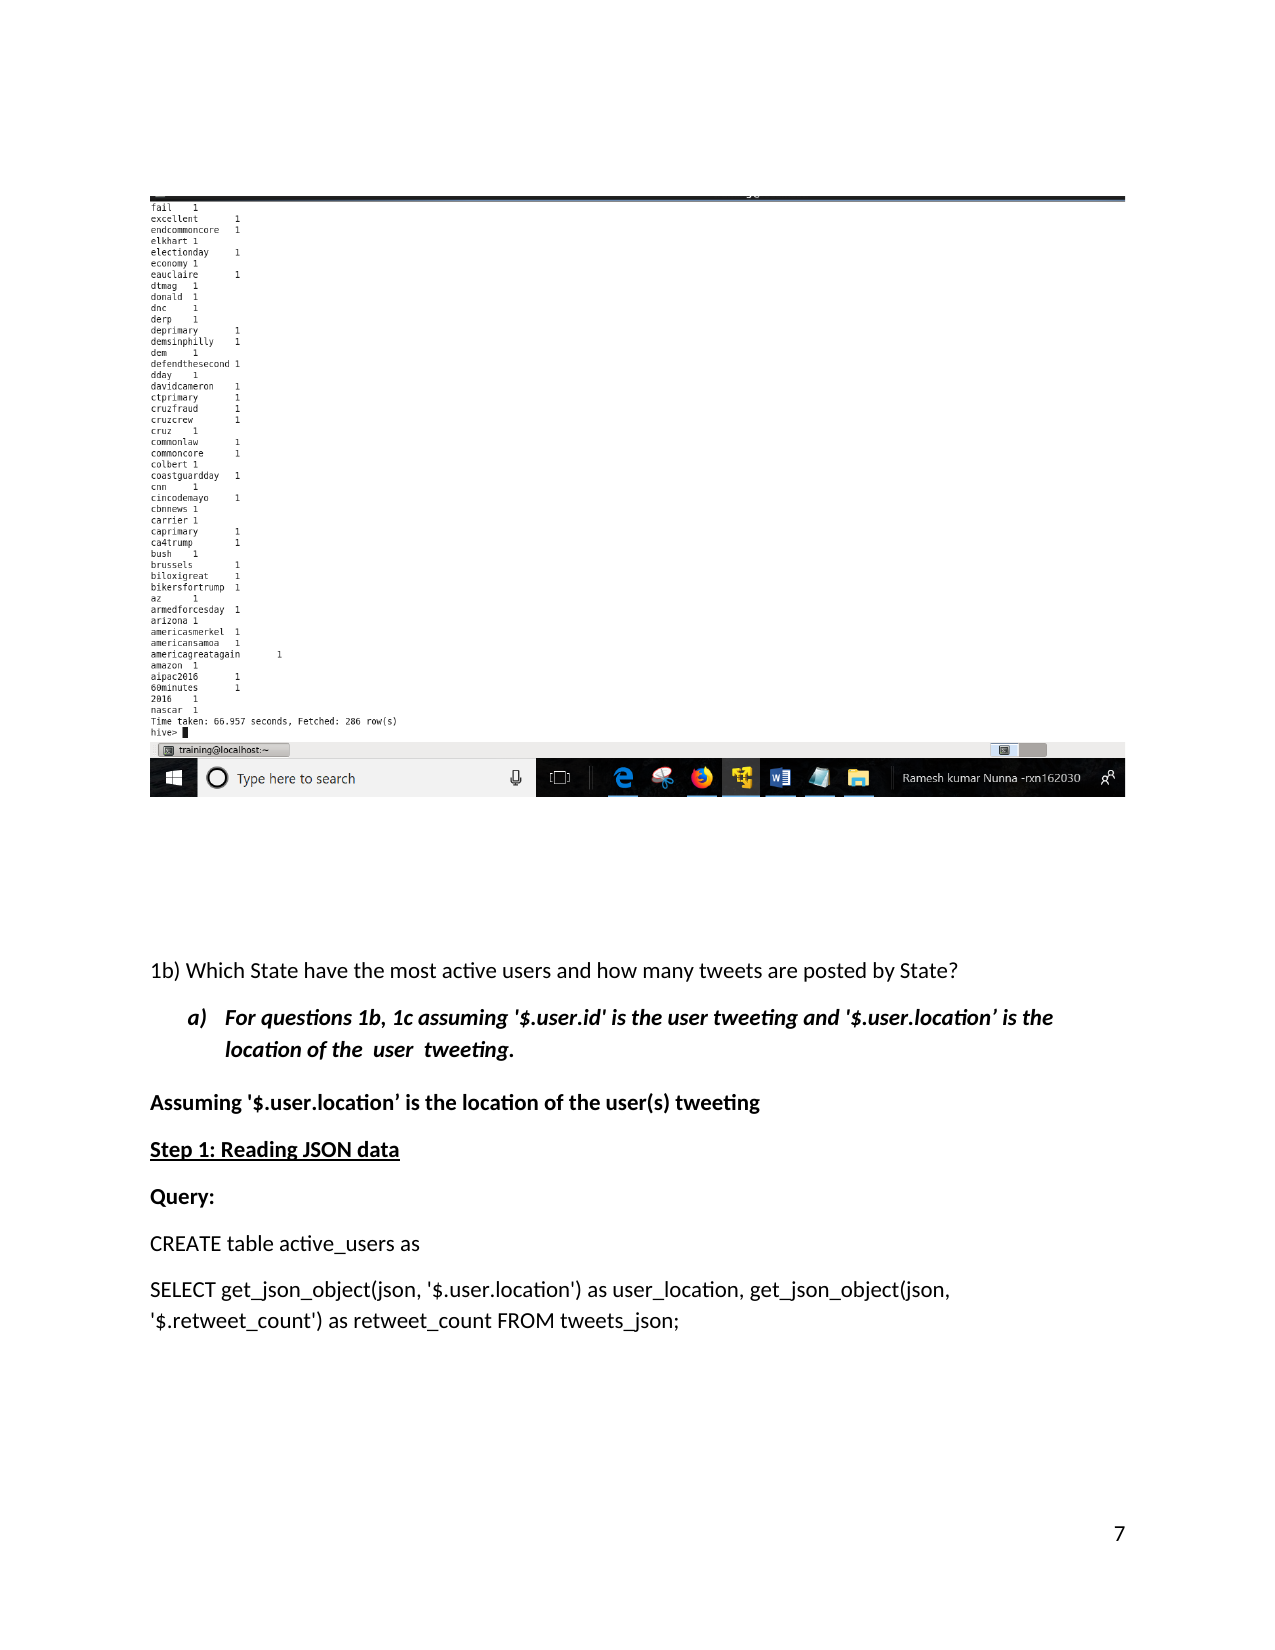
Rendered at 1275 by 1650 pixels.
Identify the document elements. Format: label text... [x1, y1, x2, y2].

text CREATE table active_users as [150, 1229, 1125, 1257]
text SELECT get_json_object(json, '$.user.location') as user_location, get_json_object(json, '$.retweet_count') as retweet_count FROM tweets_json; [150, 1276, 1125, 1334]
text Assuming '$.user.location’ is the location of the user(s) tweeting [150, 1088, 1125, 1116]
text 1b) Which State have the most active users and how many tweets are posted by State? [150, 956, 1125, 984]
text Step 1: Reading JSON data [150, 1135, 1125, 1163]
text Query: [150, 1182, 1125, 1210]
picture [150, 196, 1125, 797]
list For questions 1b, 1c assuming '$.user.id' is the user tweeting and '$.user.location’ is the location of the user tweeting. [187, 1003, 1125, 1063]
